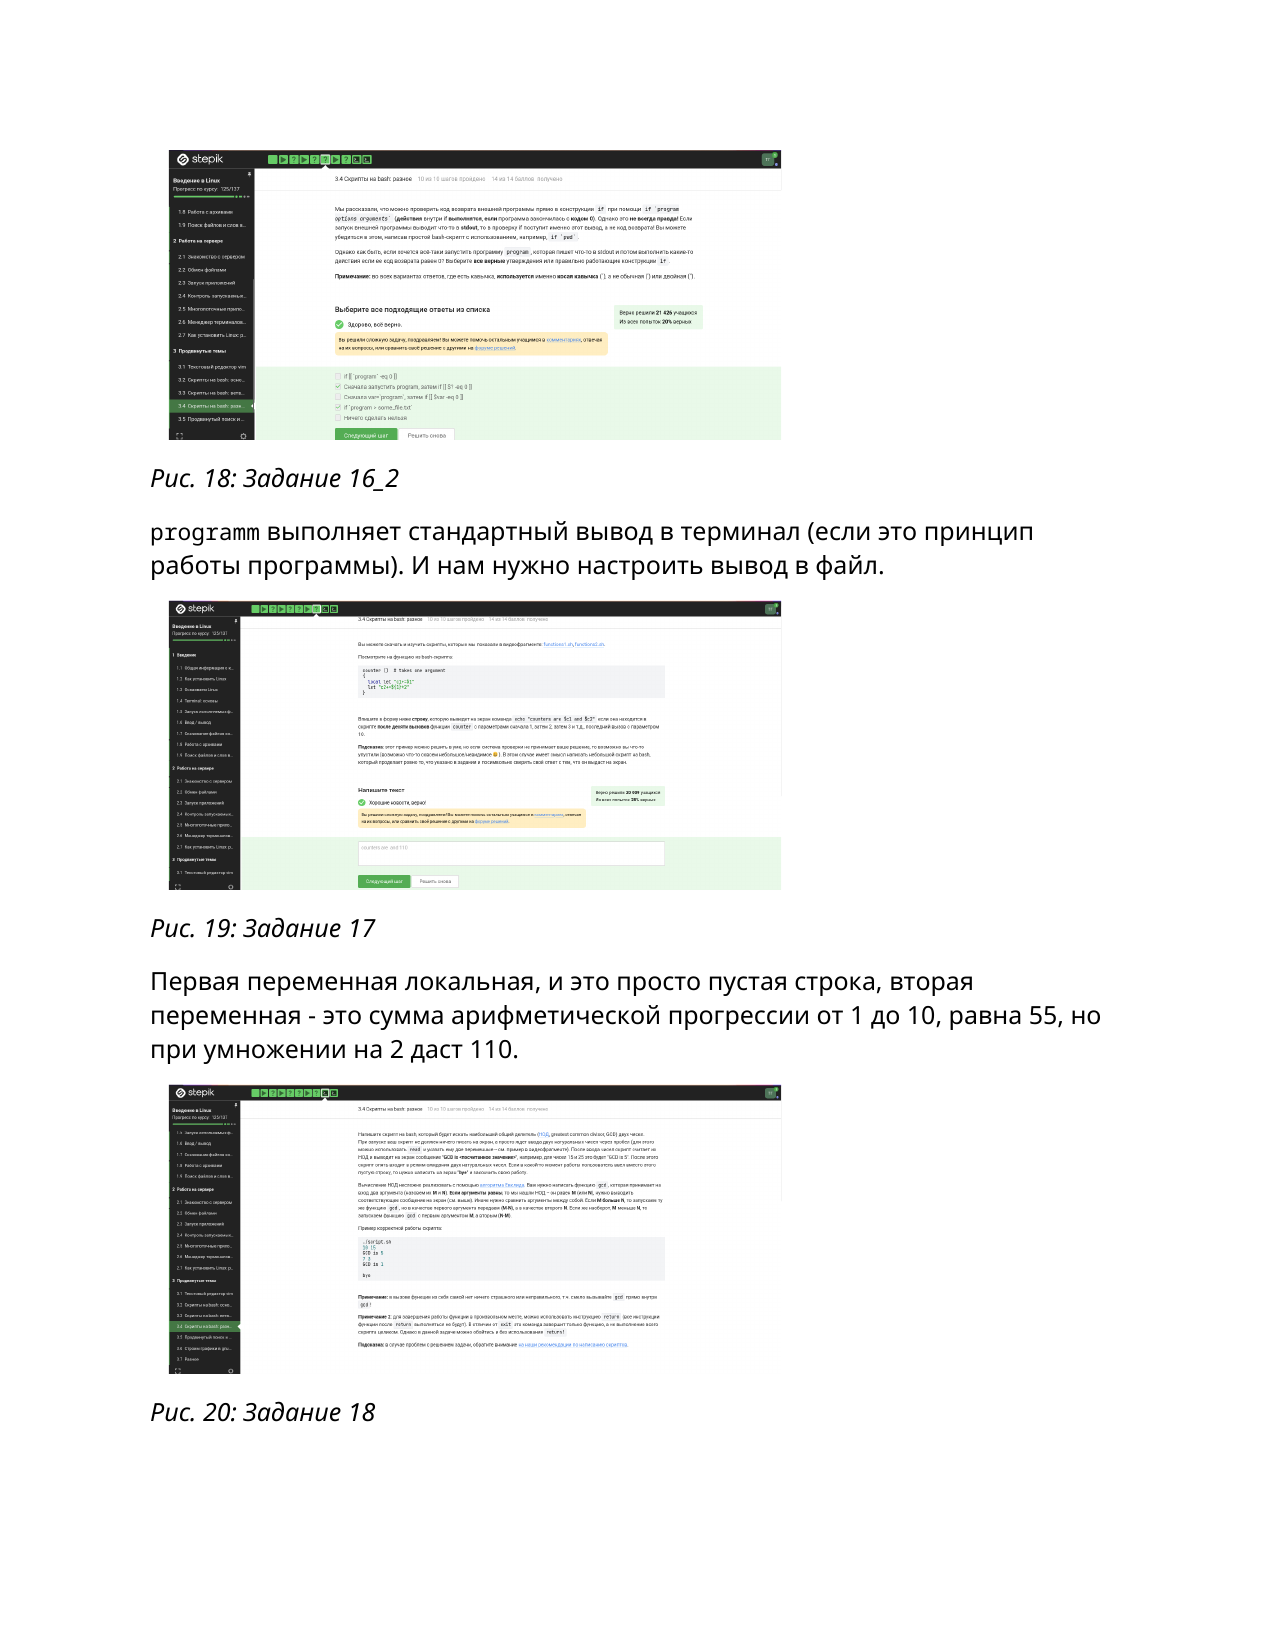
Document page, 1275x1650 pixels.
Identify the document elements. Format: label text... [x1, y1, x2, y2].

text programm выполняет стандартный вывод в терминал (если это принцип работы программы). И нам нужно настроить вывод в файл. [150, 513, 1125, 581]
picture [168, 1084, 782, 1374]
text Рис. 20: Задание 18 [150, 1395, 1125, 1429]
text Рис. 19: Задание 17 [150, 911, 1125, 944]
picture [168, 150, 782, 440]
picture [168, 600, 782, 890]
text Первая переменная локальная, и это просто пустая строка, вторая переменная - это сумма арифметической прогрессии от 1 до 10, равна 55, но при умножении на 2 даст 110. [150, 963, 1125, 1066]
text Рис. 18: Задание 16_2 [150, 460, 1125, 494]
